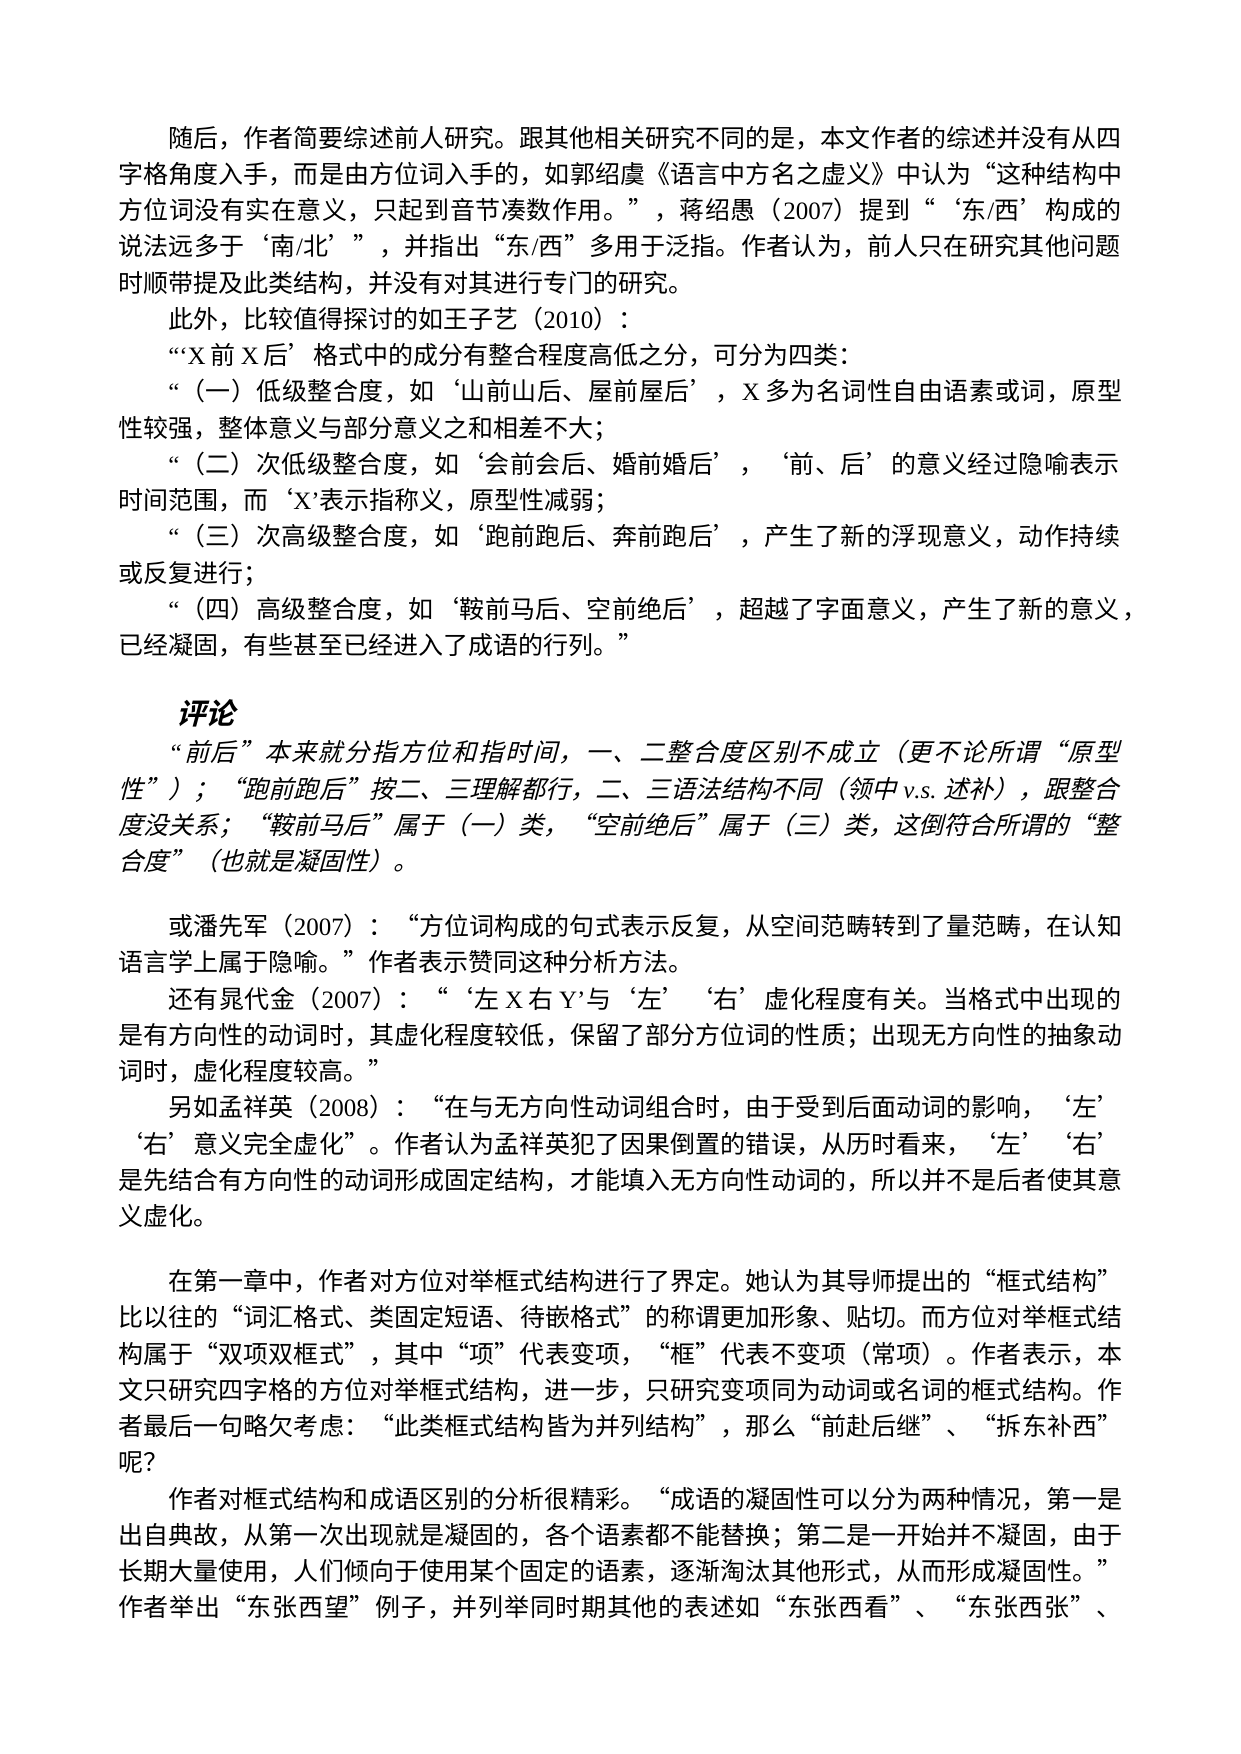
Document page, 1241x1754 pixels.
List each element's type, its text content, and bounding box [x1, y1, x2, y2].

text 此外，比较值得探讨的如王子艺（2010）： [118, 299, 1122, 336]
text 随后，作者简要综述前人研究。跟其他相关研究不同的是，本文作者的综述并没有从四字格角度入手，而是由方位词入手的，如郭绍虞《语言中方名之虚义》中认为“这种结构中方位词没有实在意义，只起到音节凑数作用。”，蒋绍愚（2007）提到“‘东/西’构成的说法远多于‘南/北’”，并指出“东/西”多用于泛指。作者认为，前人只在研究其他问题时顺带提及此类结构，并没有对其进行专门的研究。 [118, 118, 1122, 299]
text 或潘先军（2007）：“方位词构成的句式表示反复，从空间范畴转到了量范畴，在认知语言学上属于隐喻。”作者表示赞同这种分析方法。 [118, 907, 1122, 979]
text 在第一章中，作者对方位对举框式结构进行了界定。她认为其导师提出的“框式结构”比以往的“词汇格式、类固定短语、待嵌格式”的称谓更加形象、贴切。而方位对举框式结构属于“双项双框式”，其中“项”代表变项，“框”代表不变项（常项）。作者表示，本文只研究四字格的方位对举框式结构，进一步，只研究变项同为动词或名词的框式结构。作者最后一句略欠考虑：“此类框式结构皆为并列结构”，那么“前赴后继”、“拆东补西”呢？ [118, 1262, 1122, 1479]
text 另如孟祥英（2008）：“在与无方向性动词组合时，由于受到后面动词的影响，‘左’‘右’意义完全虚化”。作者认为孟祥英犯了因果倒置的错误，从历时看来，‘左’‘右’是先结合有方向性的动词形成固定结构，才能填入无方向性动词的，所以并不是后者使其意义虚化。 [118, 1088, 1122, 1233]
text 评论 [118, 691, 1122, 733]
text “（二）次低级整合度，如‘会前会后、婚前婚后’，‘前、后’的意义经过隐喻表示时间范围，而‘X’表示指称义，原型性减弱； [118, 444, 1122, 517]
text “‘X前X后’格式中的成分有整合程度高低之分，可分为四类： [118, 336, 1122, 372]
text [118, 1479, 1122, 1624]
text “前后”本来就分指方位和指时间，一、二整合度区别不成立（更不论所谓“原型性”）；“跑前跑后”按二、三理解都行，二、三语法结构不同（领中v.s. 述补），跟整合度没关系；“鞍前马后”属于（一）类，“空前绝后”属于（三）类，这倒符合所谓的“整合度”（也就是凝固性）。 [118, 733, 1122, 878]
text 还有晁代金（2007）：“‘左X右Y’与‘左’‘右’虚化程度有关。当格式中出现的是有方向性的动词时，其虚化程度较低，保留了部分方位词的性质；出现无方向性的抽象动词时，虚化程度较高。” [118, 979, 1122, 1088]
text “（四）高级整合度，如‘鞍前马后、空前绝后’，超越了字面意义，产生了新的意义，已经凝固，有些甚至已经进入了成语的行列。” [118, 589, 1122, 662]
text “（一）低级整合度，如‘山前山后、屋前屋后’，X多为名词性自由语素或词，原型性较强，整体意义与部分意义之和相差不大； [118, 372, 1122, 444]
text “（三）次高级整合度，如‘跑前跑后、奔前跑后’，产生了新的浮现意义，动作持续或反复进行； [118, 517, 1122, 589]
